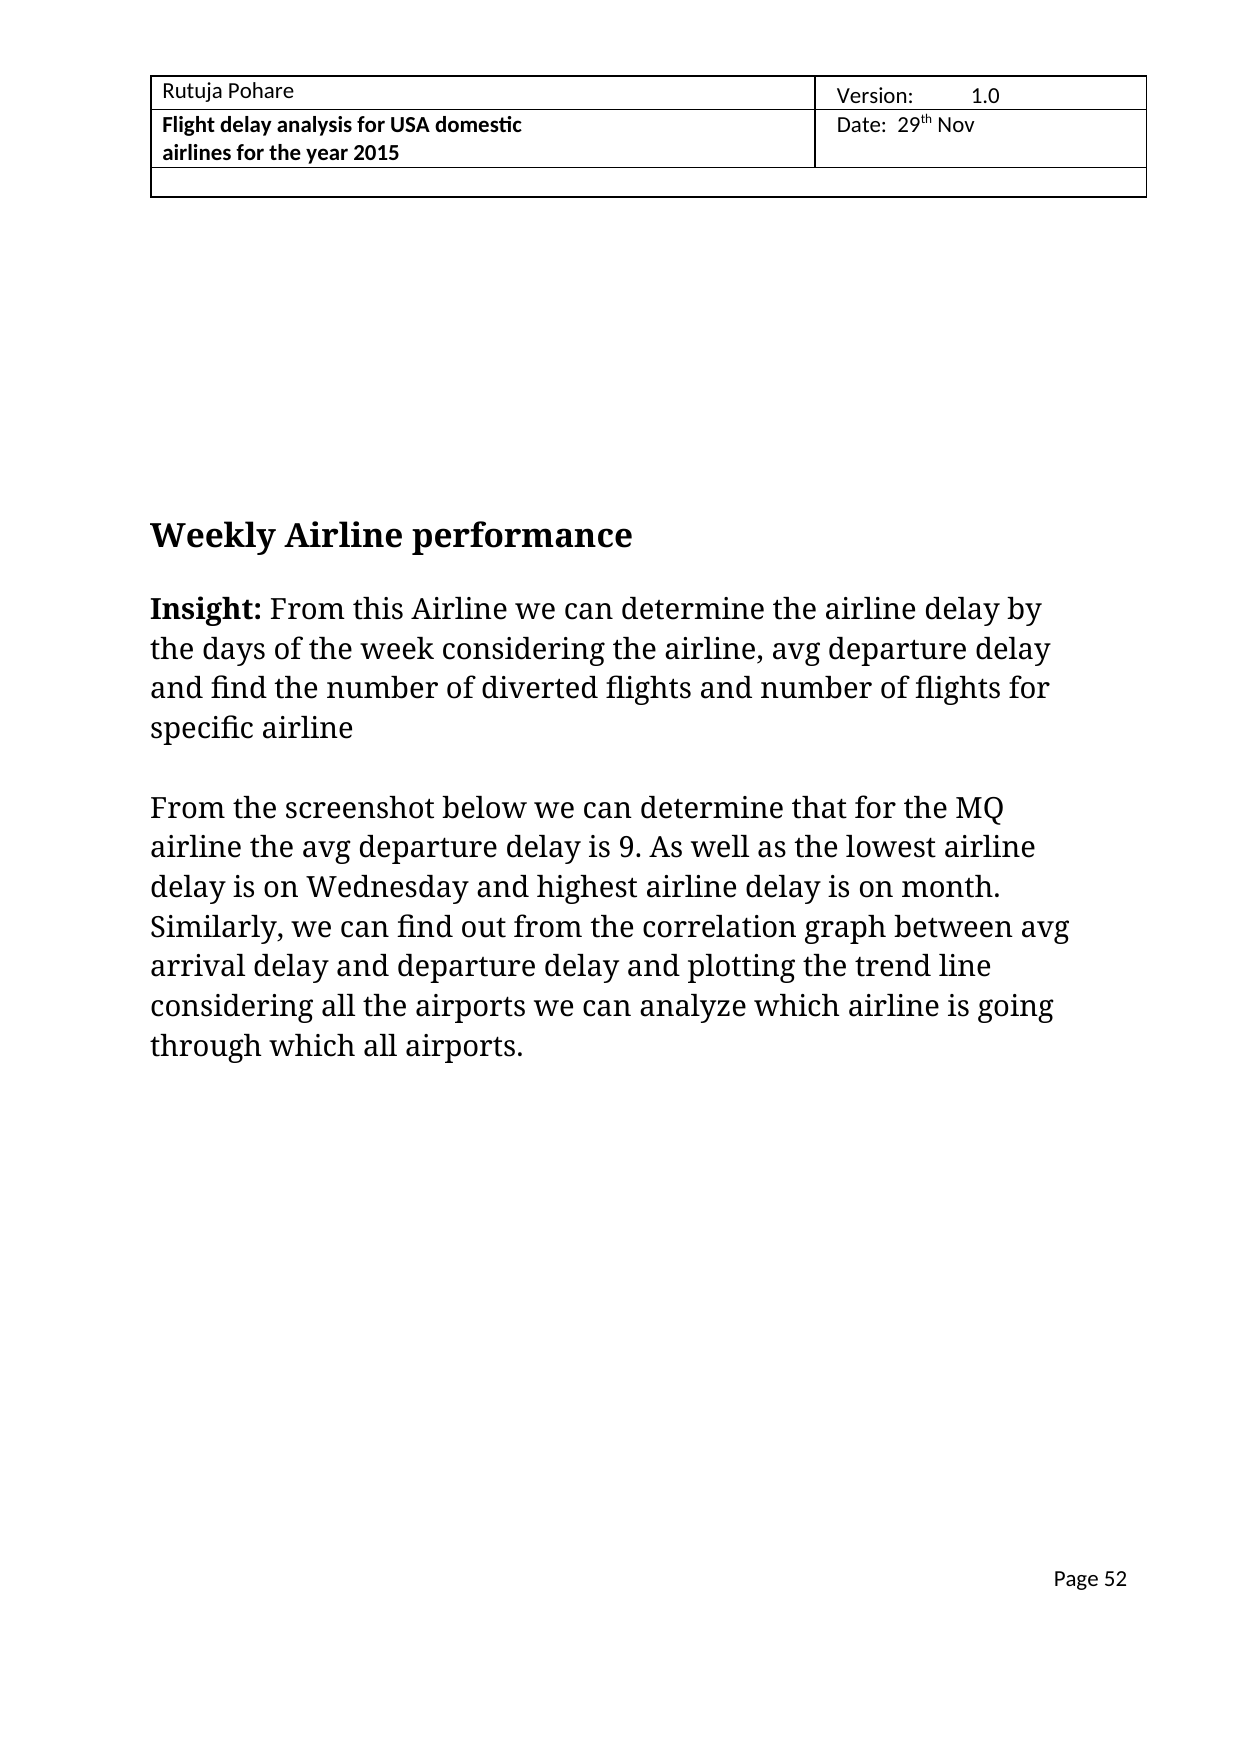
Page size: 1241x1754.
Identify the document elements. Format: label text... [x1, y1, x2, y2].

text From the screenshot below we can determine that for the MQ airline the avg departure delay is 9. As well as the lowest airline delay is on Wednesday and highest airline delay is on month. Similarly, we can find out from the correlation graph between avg arrival delay and departure delay and plotting the trend line considering all the airports we can analyze which airline is going through which all airports. [150, 787, 1090, 1065]
text Weekly Airline performance [150, 512, 1090, 557]
text Insight: From this Airline we can determine the airline delay by the days of the week considering the airline, avg departure delay and find the number of diverted flights and number of flights for specific airline [150, 588, 1090, 747]
